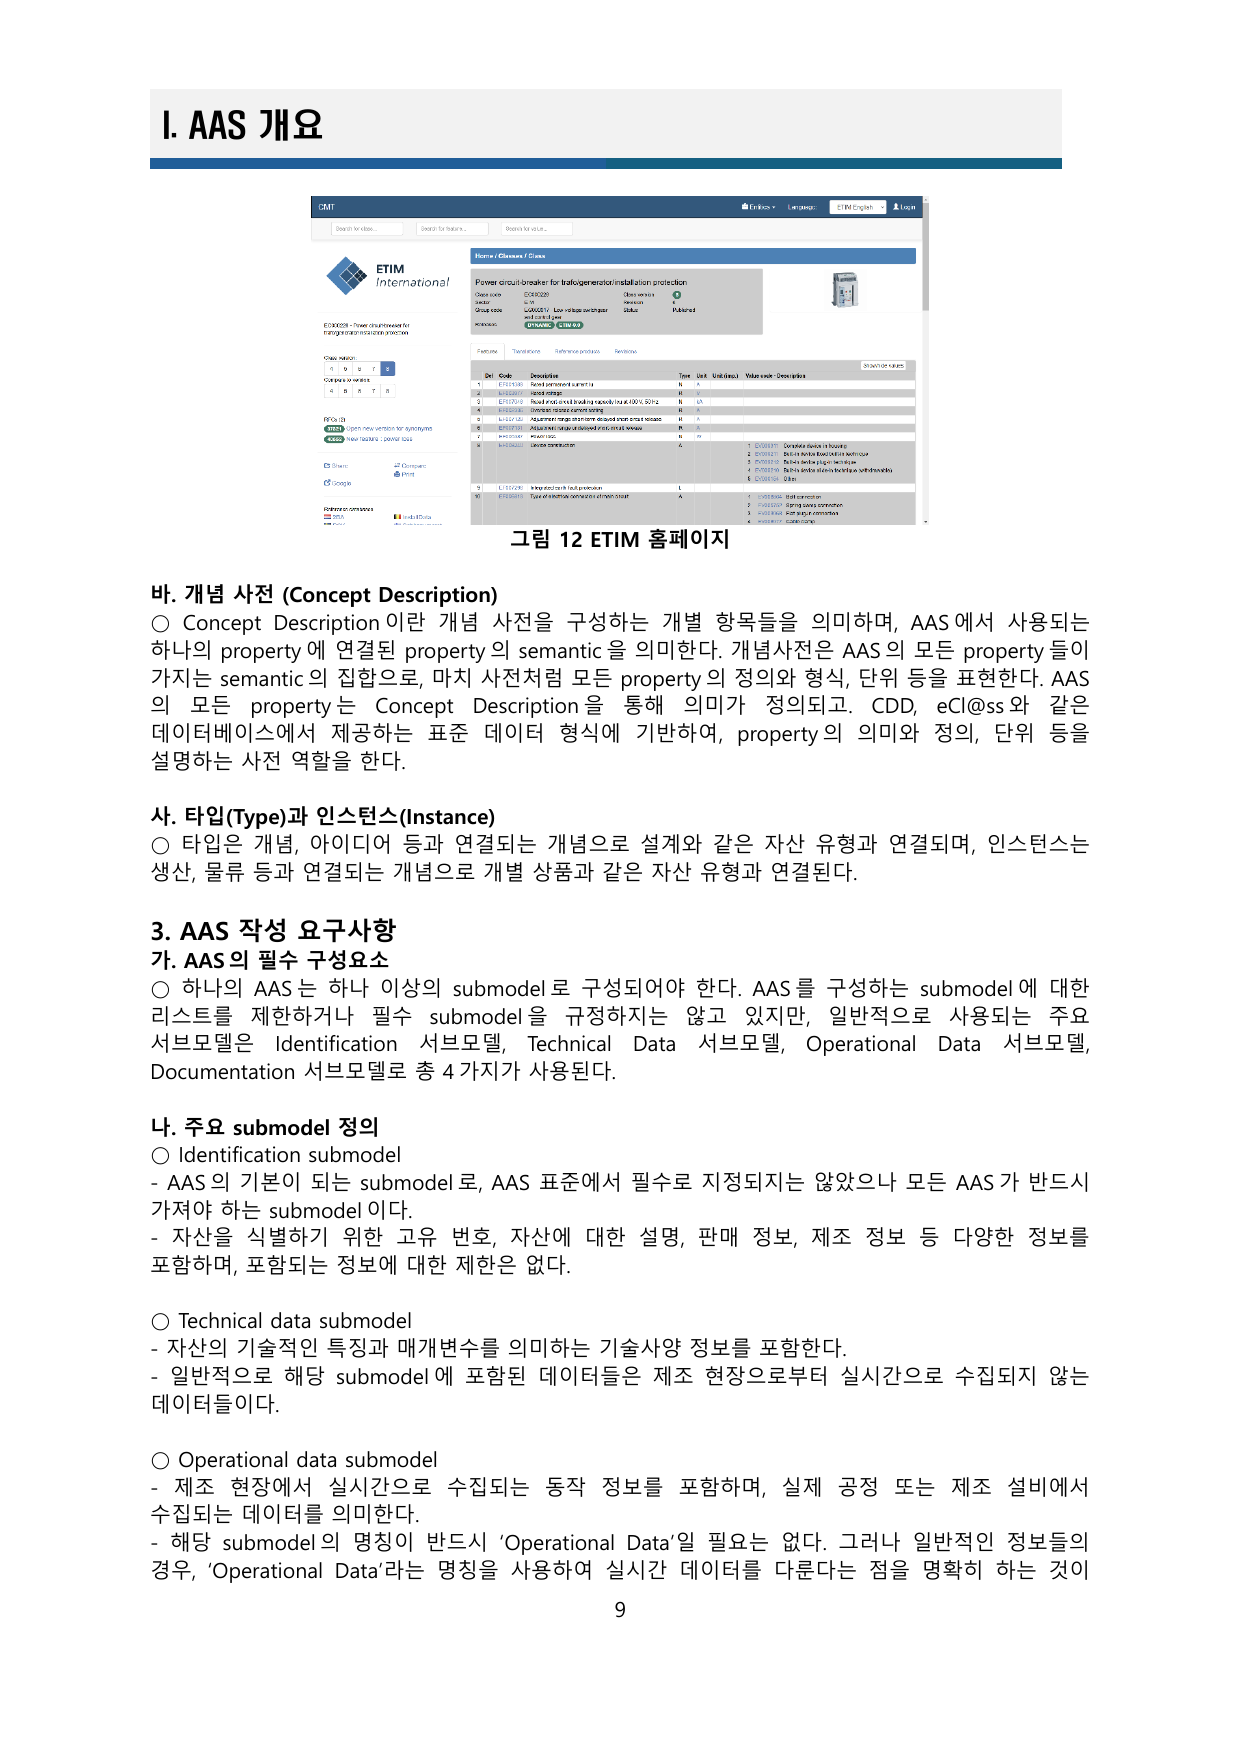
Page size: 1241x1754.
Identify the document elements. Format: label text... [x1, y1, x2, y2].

text ○ Concept Description이란 개념 사전을 구성하는 개별 항목들을 의미하며, AAS에서 사용되는 하나의 property에 연결된 property의 semantic을 의미한다. 개념사전은 AAS의 모든 property들이 가지는 semantic의 집합으로, 마치 사전처럼 모든 property의 정의와 형식, 단위 등을 표현한다. AAS의 모든 property는 Concept Description을 통해 의미가 정의되고. CDD, eCl@ss와 같은 데이터베이스에서 제공하는 표준 데이터 형식에 기반하여, property의 의미와 정의, 단위 등을 설명하는 사전 역할을 한다. [150, 608, 1090, 774]
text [150, 1528, 1090, 1583]
text 가. AAS의 필수 구성요소 [150, 946, 1090, 974]
text - 자산을 식별하기 위한 고유 번호, 자산에 대한 설명, 판매 정보, 제조 정보 등 다양한 정보를 포함하며, 포함되는 정보에 대한 제한은 없다. [150, 1223, 1090, 1278]
text 바. 개념 사전 (Concept Description) [150, 580, 1090, 608]
subtitle 3. AAS 작성 요구사항 [150, 913, 1090, 946]
text 나. 주요 submodel 정의 [150, 1112, 1090, 1140]
text ○ Technical data submodel - 자산의 기술적인 특징과 매개변수를 의미하는 기술사양 정보를 포함한다. [150, 1306, 1090, 1362]
text ○ 타입은 개념, 아이디어 등과 연결되는 개념으로 설계와 같은 자산 유형과 연결되며, 인스턴스는 생산, 물류 등과 연결되는 개념으로 개별 상품과 같은 자산 유형과 연결된다. [150, 829, 1090, 885]
picture [311, 196, 929, 525]
text 사. 타입(Type)과 인스턴스(Instance) [150, 802, 1090, 829]
text ○ 하나의 AAS는 하나 이상의 submodel로 구성되어야 한다. AAS를 구성하는 submodel에 대한 리스트를 제한하거나 필수 submodel을 규정하지는 않고 있지만, 일반적으로 사용되는 주요 서브모델은 Identification 서브모델, Technical Data 서브모델, Operational Data 서브모델, Documentation 서브모델로 총 4가지가 사용된다. [150, 974, 1090, 1084]
text ○ Operational data submodel - 제조 현장에서 실시간으로 수집되는 동작 정보를 포함하며, 실제 공정 또는 제조 설비에서 수집되는 데이터를 의미한다. [150, 1445, 1090, 1528]
text ○ Identification submodel - AAS의 기본이 되는 submodel로, AAS 표준에서 필수로 지정되지는 않았으나 모든 AAS가 반드시 가져야 하는 submodel이다. [150, 1140, 1090, 1223]
text - 일반적으로 해당 submodel에 포함된 데이터들은 제조 현장으로부터 실시간으로 수집되지 않는 데이터들이다. [150, 1362, 1090, 1417]
